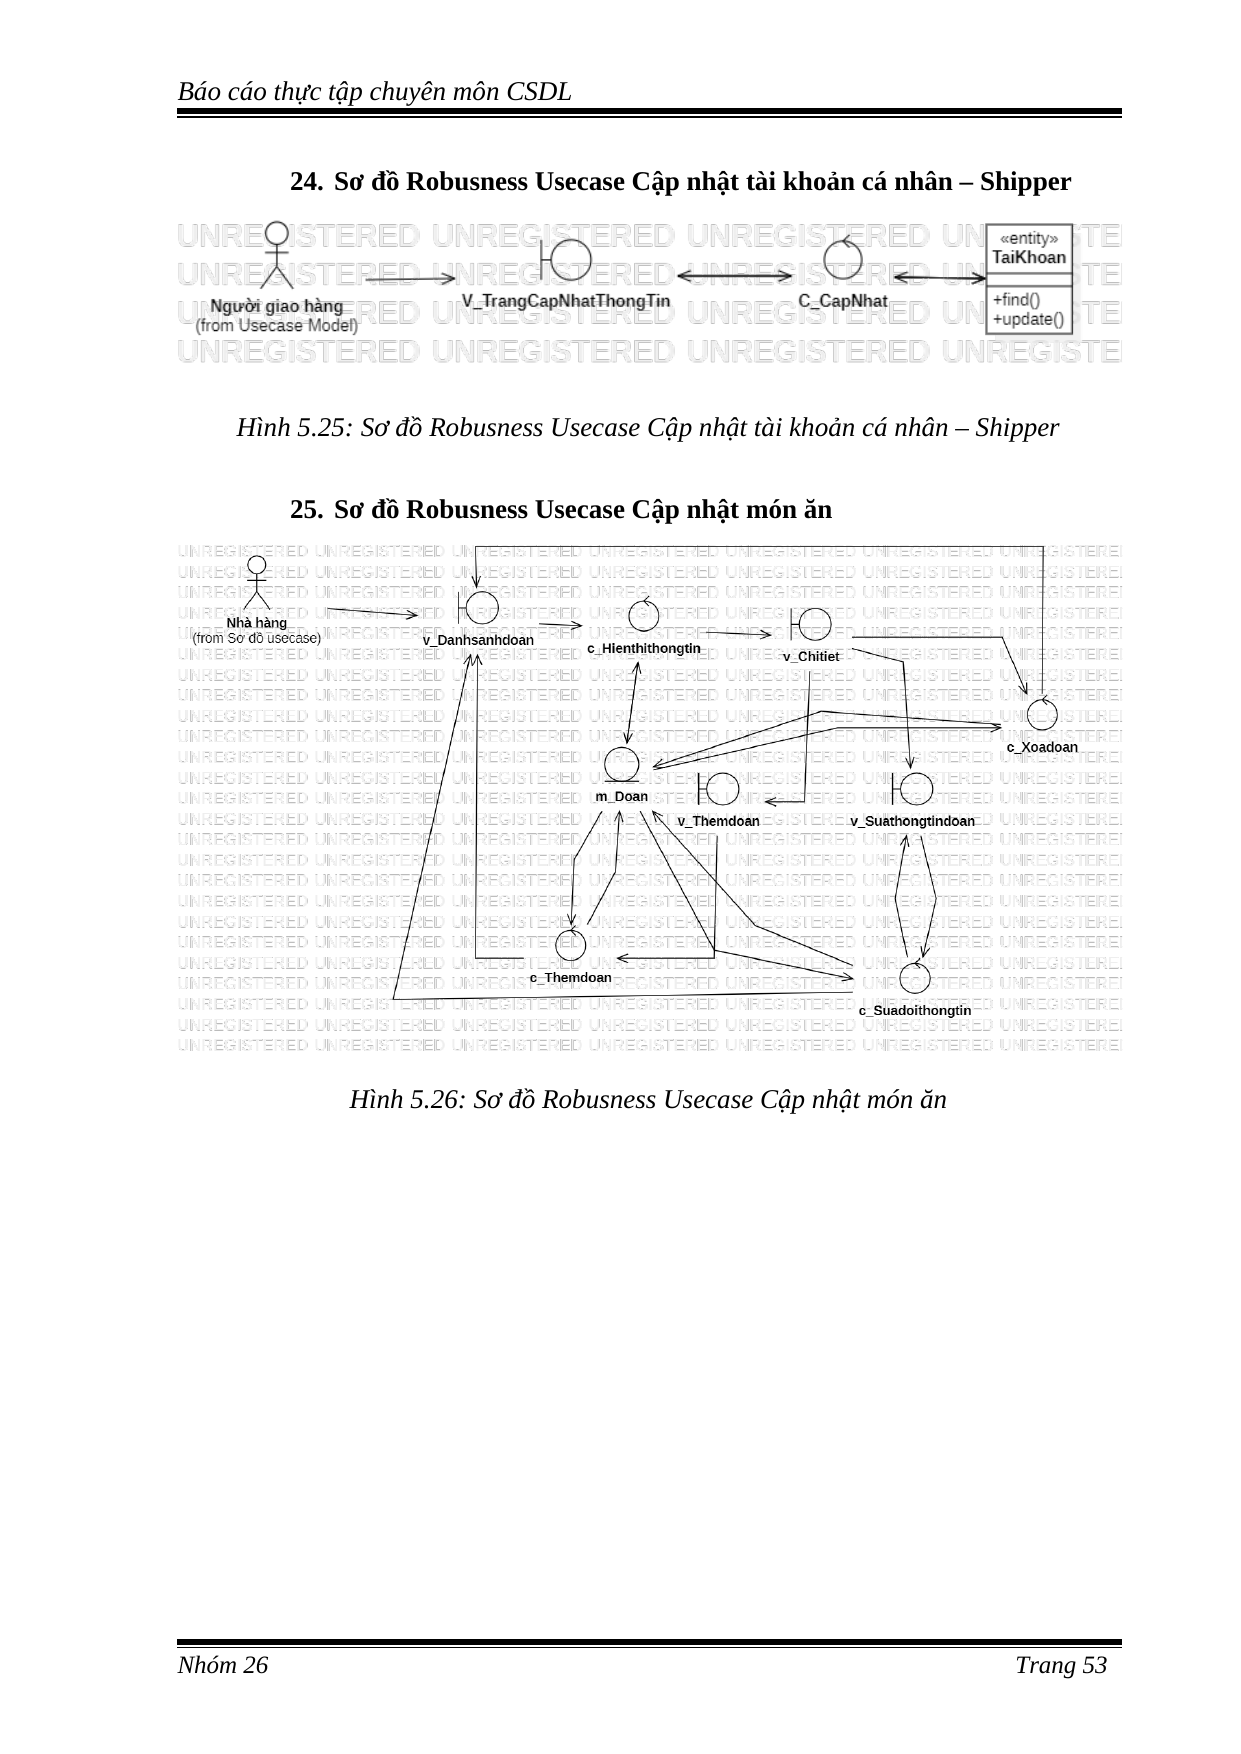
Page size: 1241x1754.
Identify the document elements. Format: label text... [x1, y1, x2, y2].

picture [177, 209, 1123, 393]
text Hình 5.25: Sơ đồ Robusness Usecase Cập nhật tài khoản cá nhân – Shipper [177, 411, 1122, 443]
text Sơ đồ Robusness Usecase Cập nhật tài khoản cá nhân – Shipper [290, 166, 1122, 197]
text Hình 5.26: Sơ đồ Robusness Usecase Cập nhật món ăn [177, 1083, 1122, 1114]
text Sơ đồ Robusness Usecase Cập nhật món ăn [290, 493, 1122, 524]
picture [177, 536, 1123, 1065]
